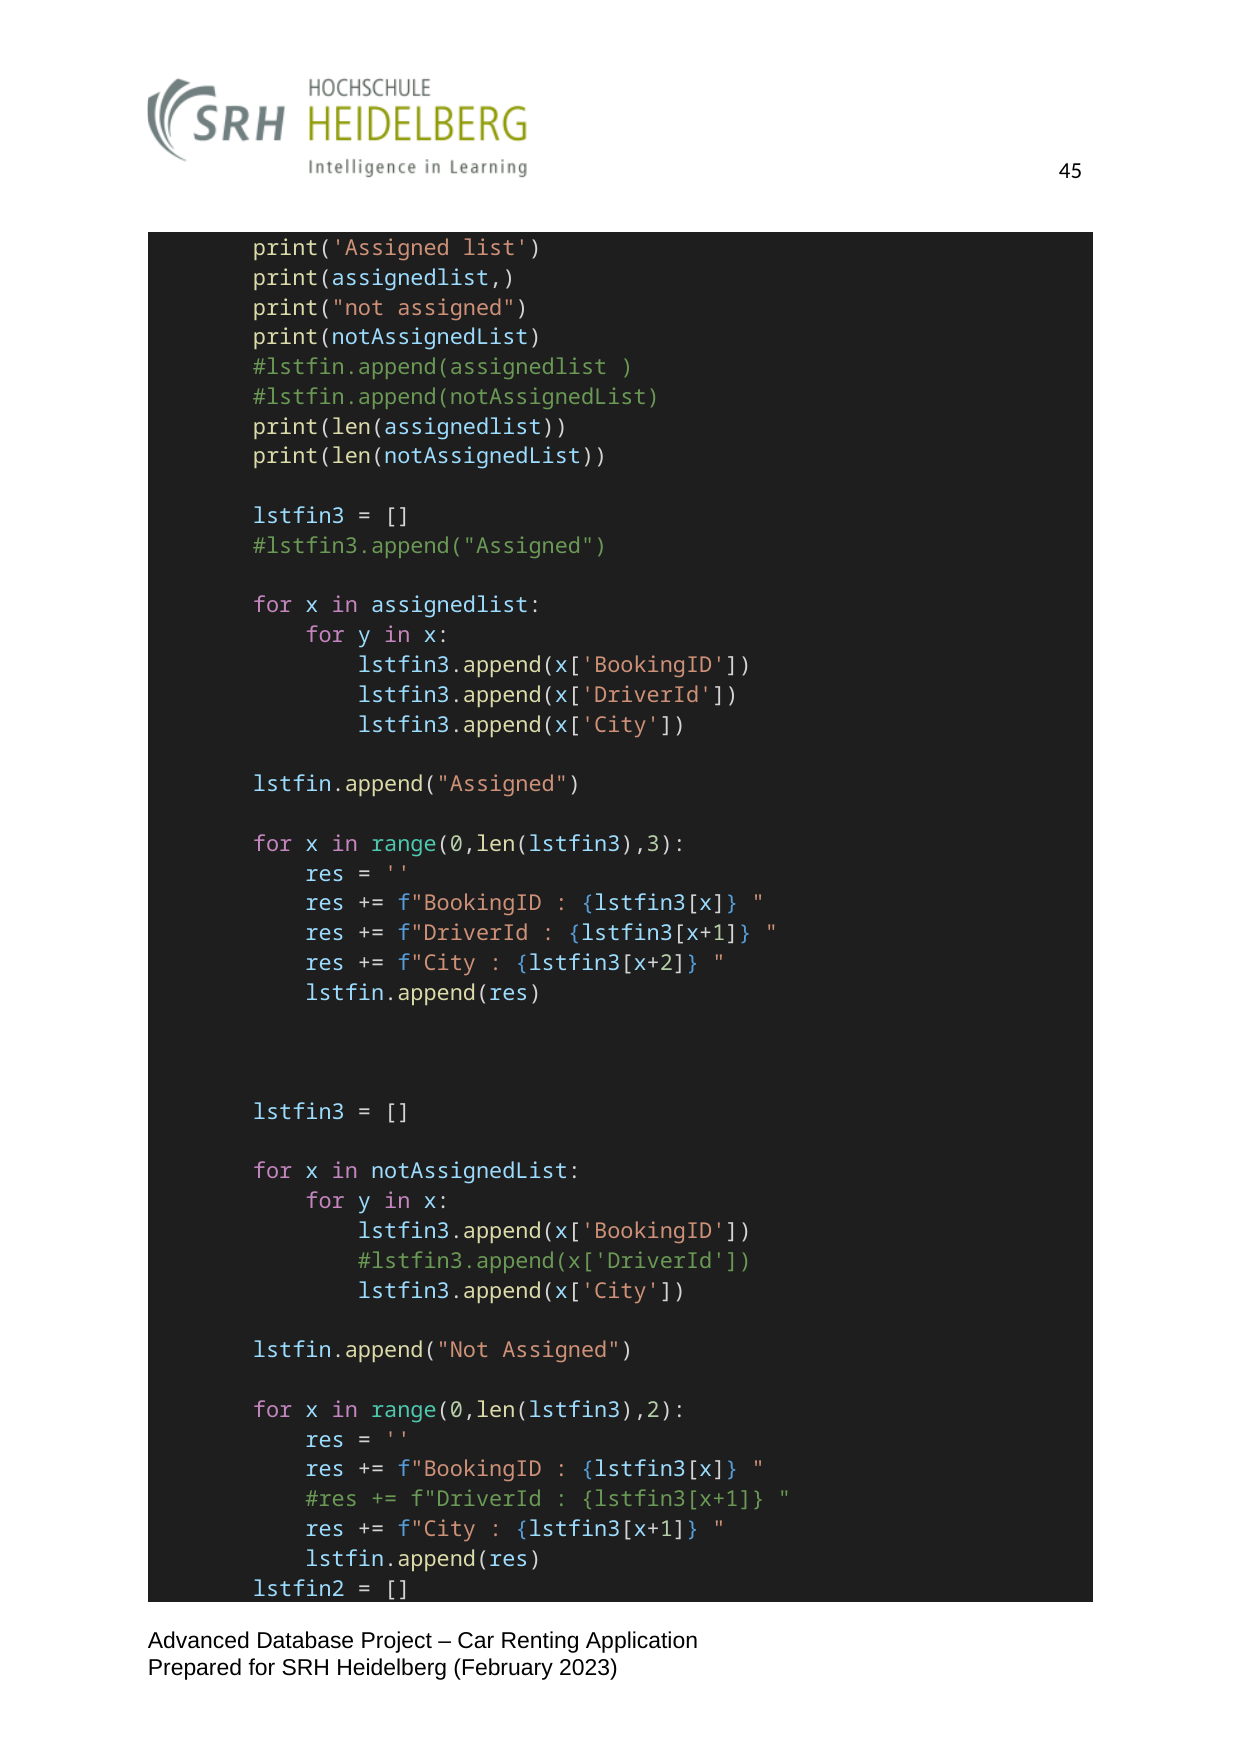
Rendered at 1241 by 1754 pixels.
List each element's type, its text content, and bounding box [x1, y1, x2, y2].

text lstfin3 = [] [148, 500, 1093, 530]
text #lstfin.append(assignedlist ) [148, 351, 1093, 381]
text print(len(notAssignedList)) [148, 441, 1093, 470]
text #lstfin3.append(x['DriverId']) [148, 1245, 1093, 1275]
text lstfin2 = [] [148, 1573, 1093, 1602]
text print(len(assignedlist)) [148, 411, 1093, 441]
text lstfin3.append(x['BookingID']) [148, 1215, 1093, 1245]
text res += f"City : {lstfin3[x+1]} " [148, 1513, 1093, 1543]
text res += f"DriverId : {lstfin3[x+1]} " [148, 917, 1093, 947]
text res = '' [148, 1424, 1093, 1453]
text lstfin.append(res) [148, 1543, 1093, 1573]
text for x in range(0,len(lstfin3),2): [148, 1394, 1093, 1424]
text lstfin3 = [] [148, 1096, 1093, 1126]
text print("not assigned") [148, 292, 1093, 321]
text #res += f"DriverId : {lstfin3[x+1]} " [148, 1483, 1093, 1513]
text res += f"City : {lstfin3[x+2]} " [148, 947, 1093, 977]
text res += f"BookingID : {lstfin3[x]} " [148, 887, 1093, 917]
text lstfin3.append(x['BookingID']) [148, 649, 1093, 679]
text for x in assignedlist: [148, 589, 1093, 619]
text for x in notAssignedList: [148, 1156, 1093, 1185]
text lstfin.append("Not Assigned") [148, 1334, 1093, 1364]
text print('Assigned list') [148, 232, 1093, 262]
text print(assignedlist,) [148, 262, 1093, 292]
text #lstfin.append(notAssignedList) [148, 381, 1093, 411]
text lstfin.append(res) [148, 977, 1093, 1007]
text lstfin3.append(x['DriverId']) [148, 679, 1093, 709]
text lstfin.append("Assigned") [148, 768, 1093, 798]
text for y in x: [148, 1185, 1093, 1215]
text lstfin3.append(x['City']) [148, 1275, 1093, 1304]
text for y in x: [148, 619, 1093, 649]
text lstfin3.append(x['City']) [148, 709, 1093, 738]
text print(notAssignedList) [148, 321, 1093, 351]
text res += f"BookingID : {lstfin3[x]} " [148, 1453, 1093, 1483]
text #lstfin3.append("Assigned") [148, 530, 1093, 560]
text res = '' [148, 858, 1093, 887]
text for x in range(0,len(lstfin3),3): [148, 828, 1093, 858]
